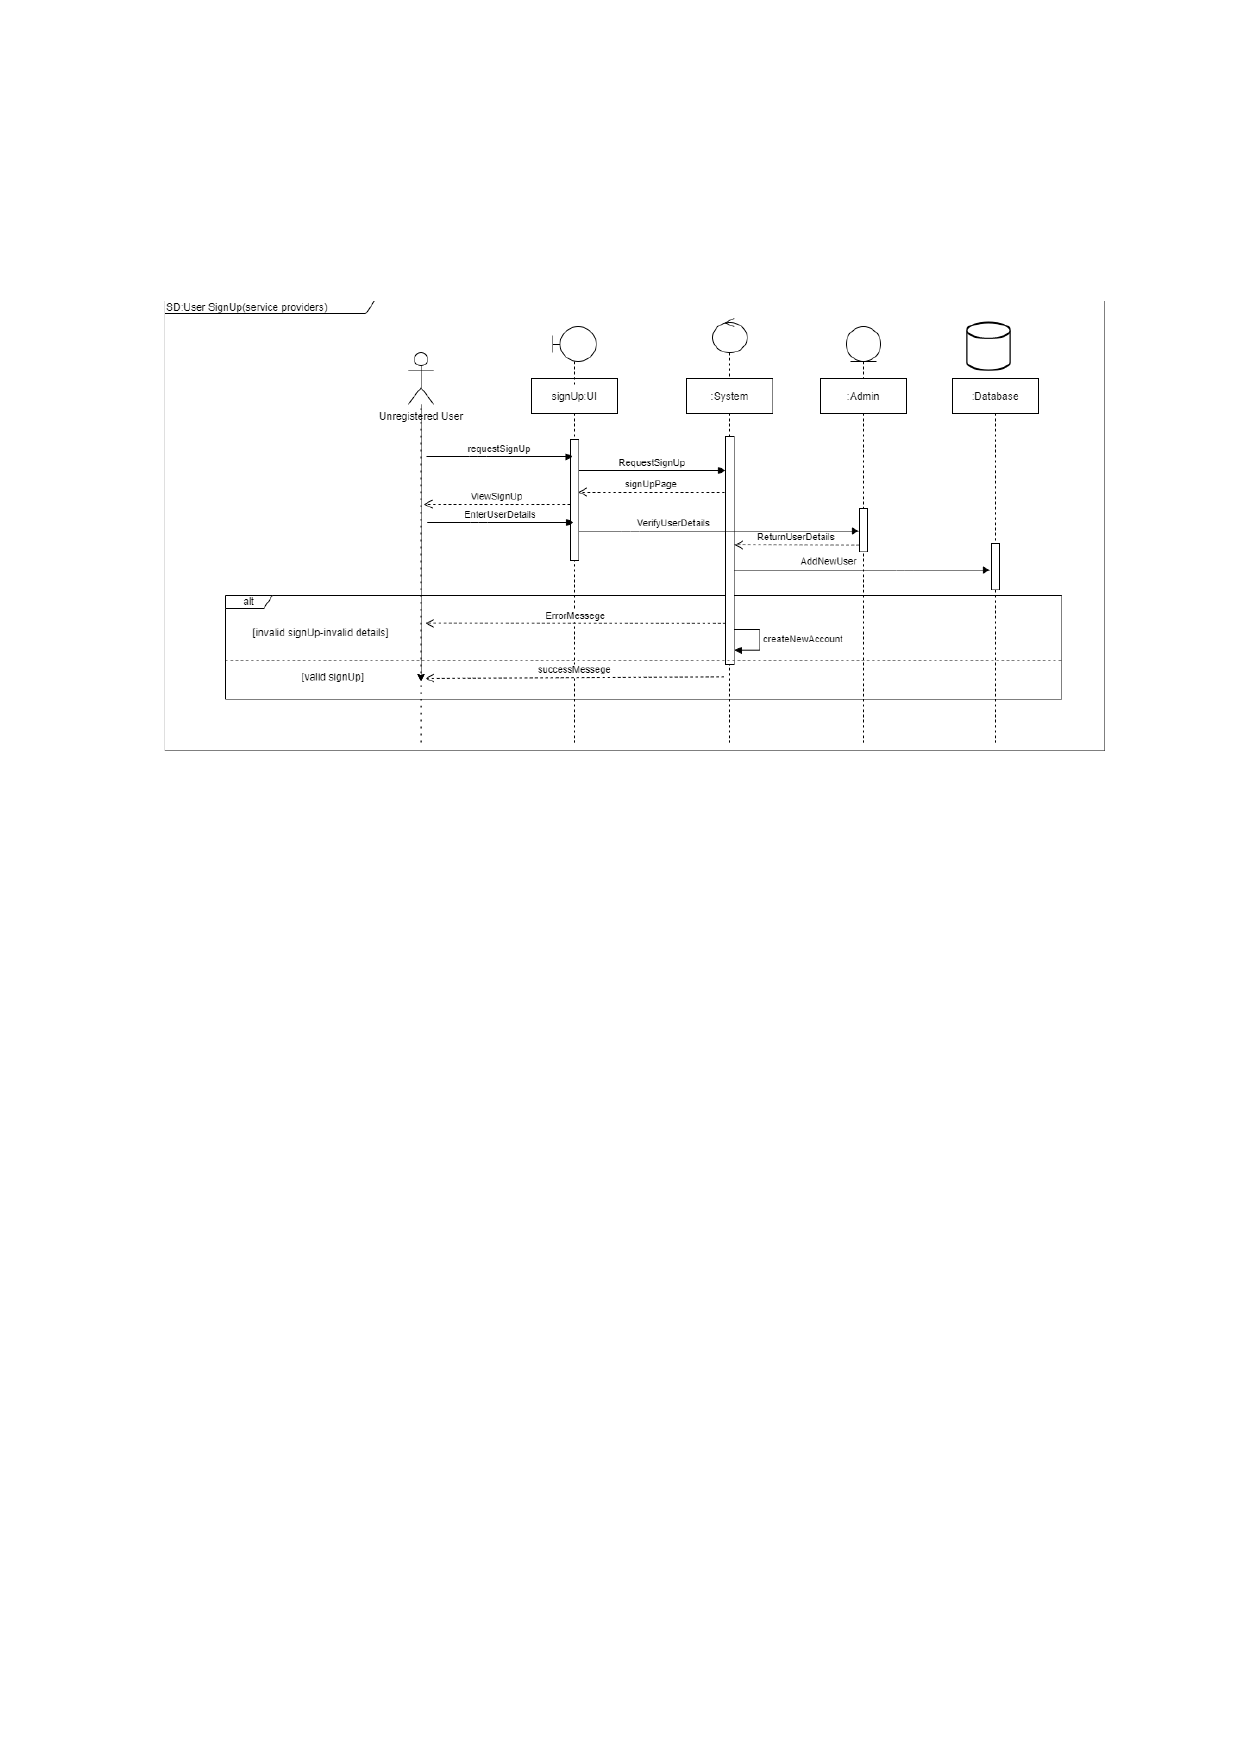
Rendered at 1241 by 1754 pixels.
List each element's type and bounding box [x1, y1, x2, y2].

picture [164, 301, 1105, 751]
